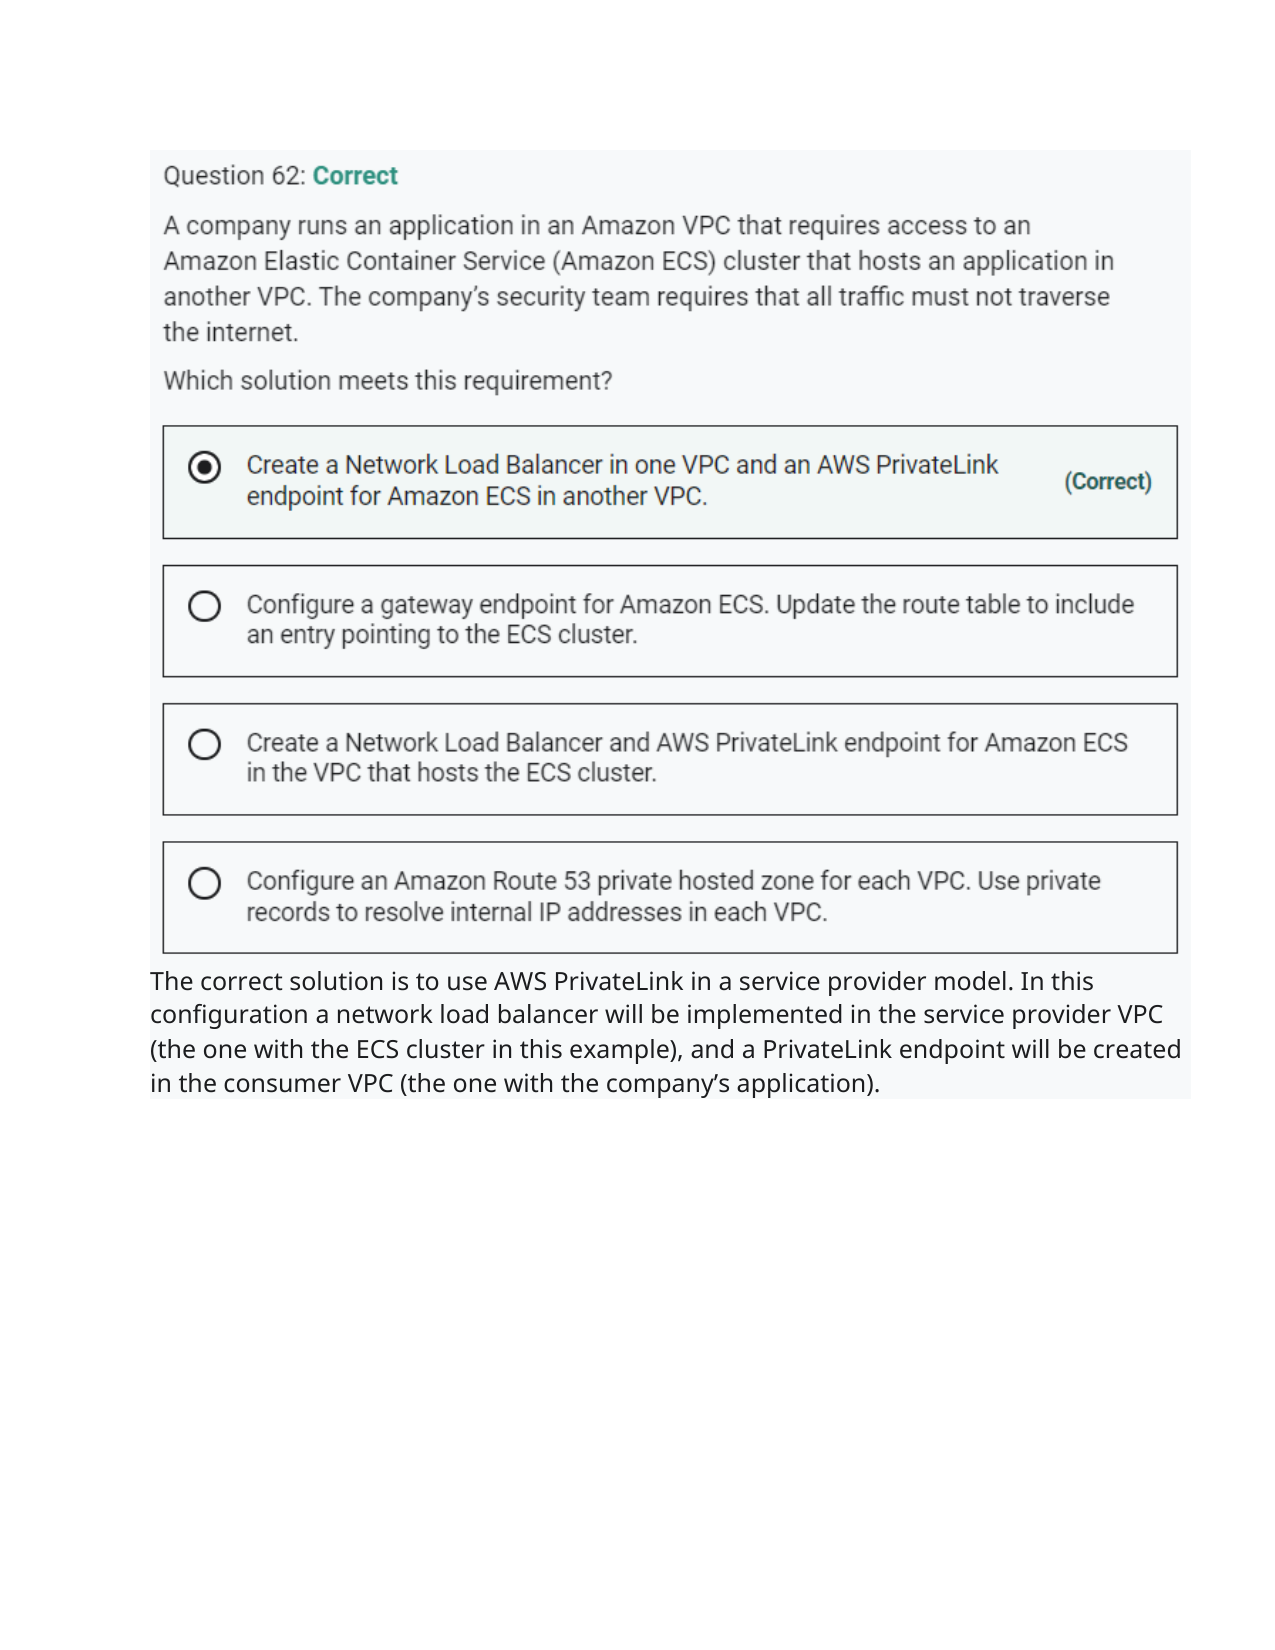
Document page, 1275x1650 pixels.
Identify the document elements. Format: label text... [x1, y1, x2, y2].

text The correct solution is to use AWS PrivateLink in a service provider model. In this configuration a network load balancer will be implemented in the service provider VPC (the one with the ECS cluster in this example), and a PrivateLink endpoint will be created in the consumer VPC (the one with the company’s application). [881, 964, 1191, 1099]
picture [150, 150, 1191, 964]
